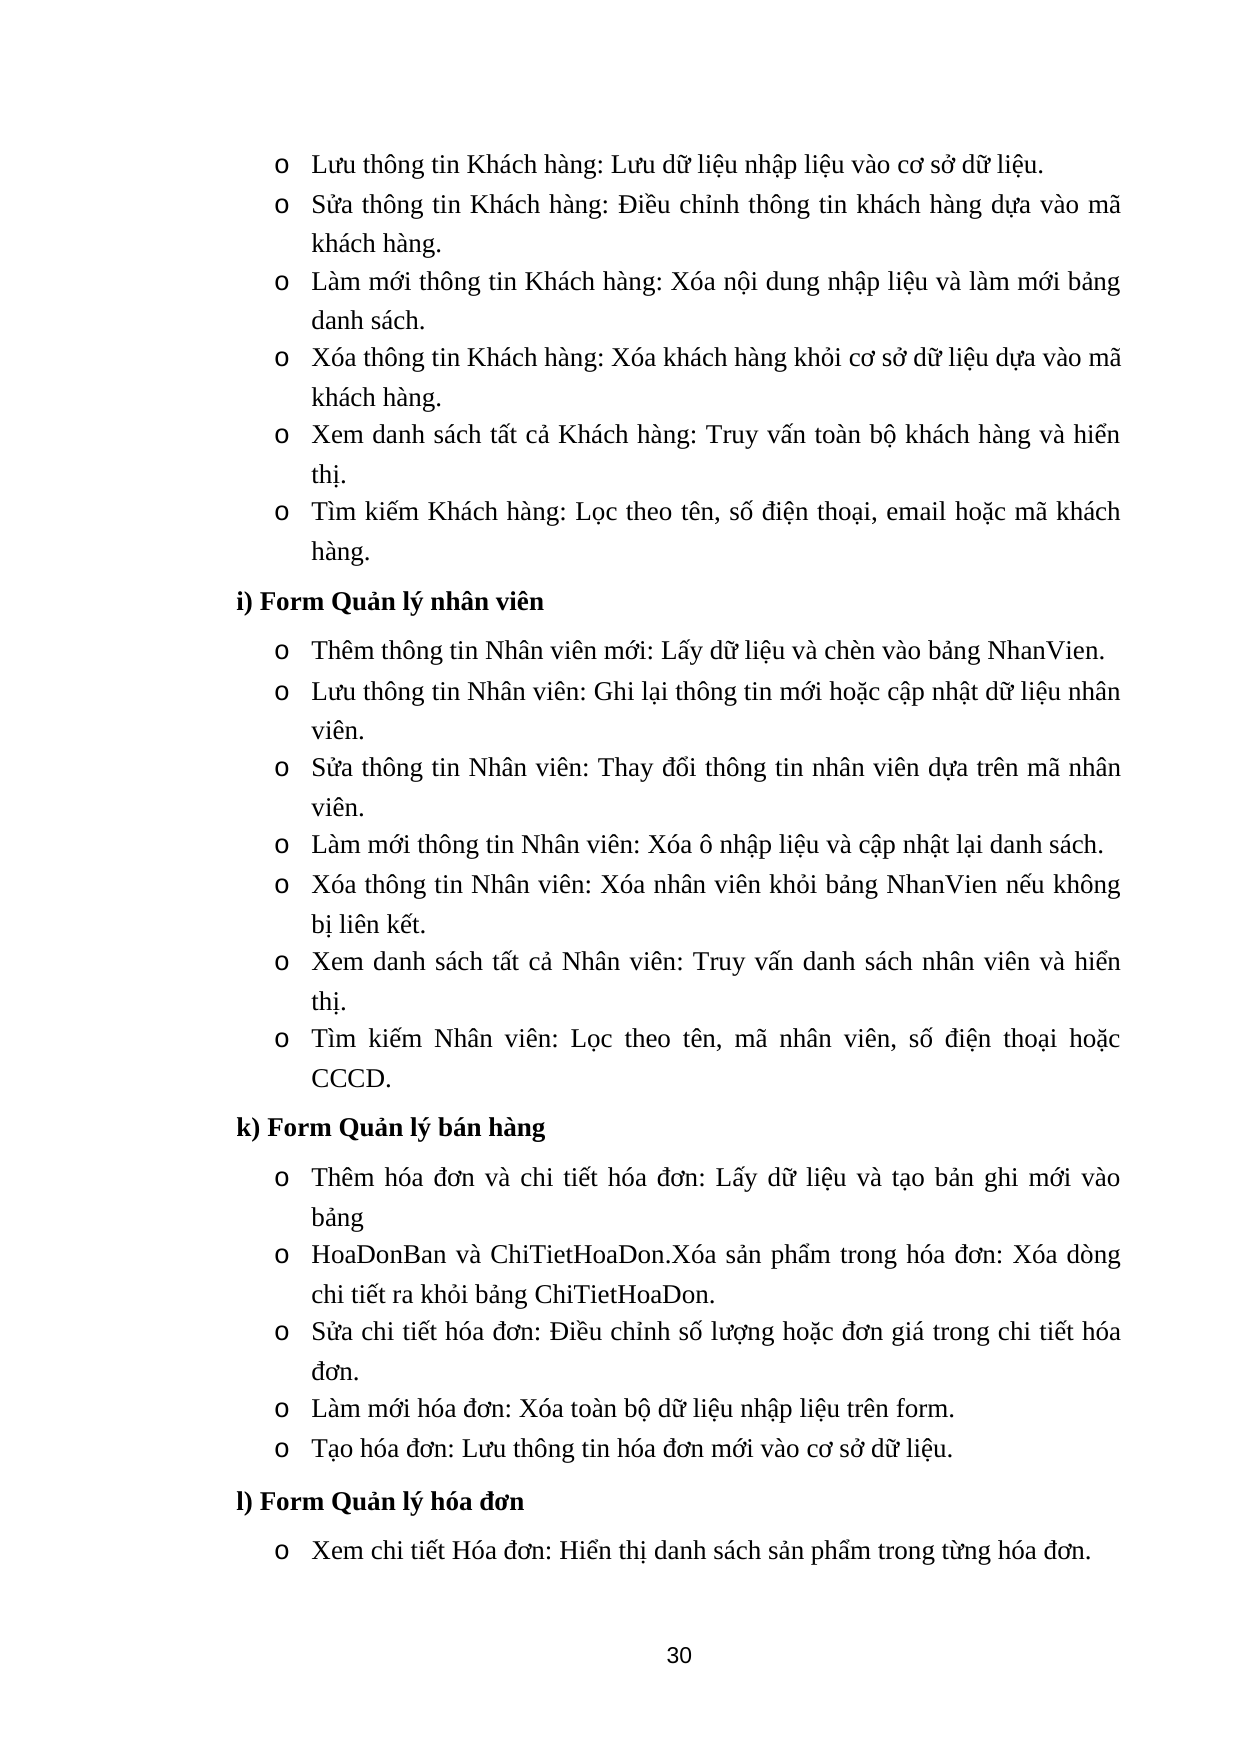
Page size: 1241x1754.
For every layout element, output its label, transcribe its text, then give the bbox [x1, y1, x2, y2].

list Làm mới thông tin Khách hàng: Xóa nội dung nhập liệu và làm mới bảng danh sách. [274, 265, 1122, 335]
list Lưu thông tin Khách hàng: Lưu dữ liệu nhập liệu vào cơ sở dữ liệu. [274, 148, 1122, 181]
list Lưu thông tin Nhân viên: Ghi lại thông tin mới hoặc cập nhật dữ liệu nhân viên. [274, 674, 1122, 745]
list Sửa thông tin Nhân viên: Thay đổi thông tin nhân viên dựa trên mã nhân viên. [274, 751, 1122, 822]
list Xem danh sách tất cả Nhân viên: Truy vấn danh sách nhân viên và hiển thị. [274, 945, 1122, 1016]
list Làm mới hóa đơn: Xóa toàn bộ dữ liệu nhập liệu trên form. [274, 1392, 1122, 1425]
list Thêm thông tin Nhân viên mới: Lấy dữ liệu và chèn vào bảng NhanVien. [274, 634, 1122, 668]
list Làm mới thông tin Nhân viên: Xóa ô nhập liệu và cập nhật lại danh sách. [274, 828, 1122, 862]
list Xóa thông tin Khách hàng: Xóa khách hàng khỏi cơ sở dữ liệu dựa vào mã khách hàng. [274, 342, 1122, 412]
list Thêm hóa đơn và chi tiết hóa đơn: Lấy dữ liệu và tạo bản ghi mới vào bảng [274, 1161, 1122, 1232]
text i) Form Quản lý nhân viên [236, 585, 1122, 616]
text k) Form Quản lý bán hàng [236, 1112, 1122, 1143]
list Tạo hóa đơn: Lưu thông tin hóa đơn mới vào cơ sở dữ liệu. [274, 1432, 1122, 1466]
list Sửa chi tiết hóa đơn: Điều chỉnh số lượng hoặc đơn giá trong chi tiết hóa đơn. [274, 1315, 1122, 1386]
list Xóa thông tin Nhân viên: Xóa nhân viên khỏi bảng NhanVien nếu không bị liên kết. [274, 868, 1122, 939]
text l) Form Quản lý hóa đơn [236, 1485, 1122, 1516]
list HoaDonBan và ChiTietHoaDon.Xóa sản phẩm trong hóa đơn: Xóa dòng chi tiết ra khỏi bảng ChiTietHoaDon. [274, 1238, 1122, 1309]
list Tìm kiếm Nhân viên: Lọc theo tên, mã nhân viên, số điện thoại hoặc CCCD. [274, 1022, 1122, 1093]
list Tìm kiếm Khách hàng: Lọc theo tên, số điện thoại, email hoặc mã khách hàng. [274, 495, 1122, 566]
list Xem danh sách tất cả Khách hàng: Truy vấn toàn bộ khách hàng và hiển thị. [274, 418, 1122, 489]
list Sửa thông tin Khách hàng: Điều chỉnh thông tin khách hàng dựa vào mã khách hàng. [274, 188, 1122, 258]
list Xem chi tiết Hóa đơn: Hiển thị danh sách sản phẩm trong từng hóa đơn. [274, 1534, 1122, 1568]
